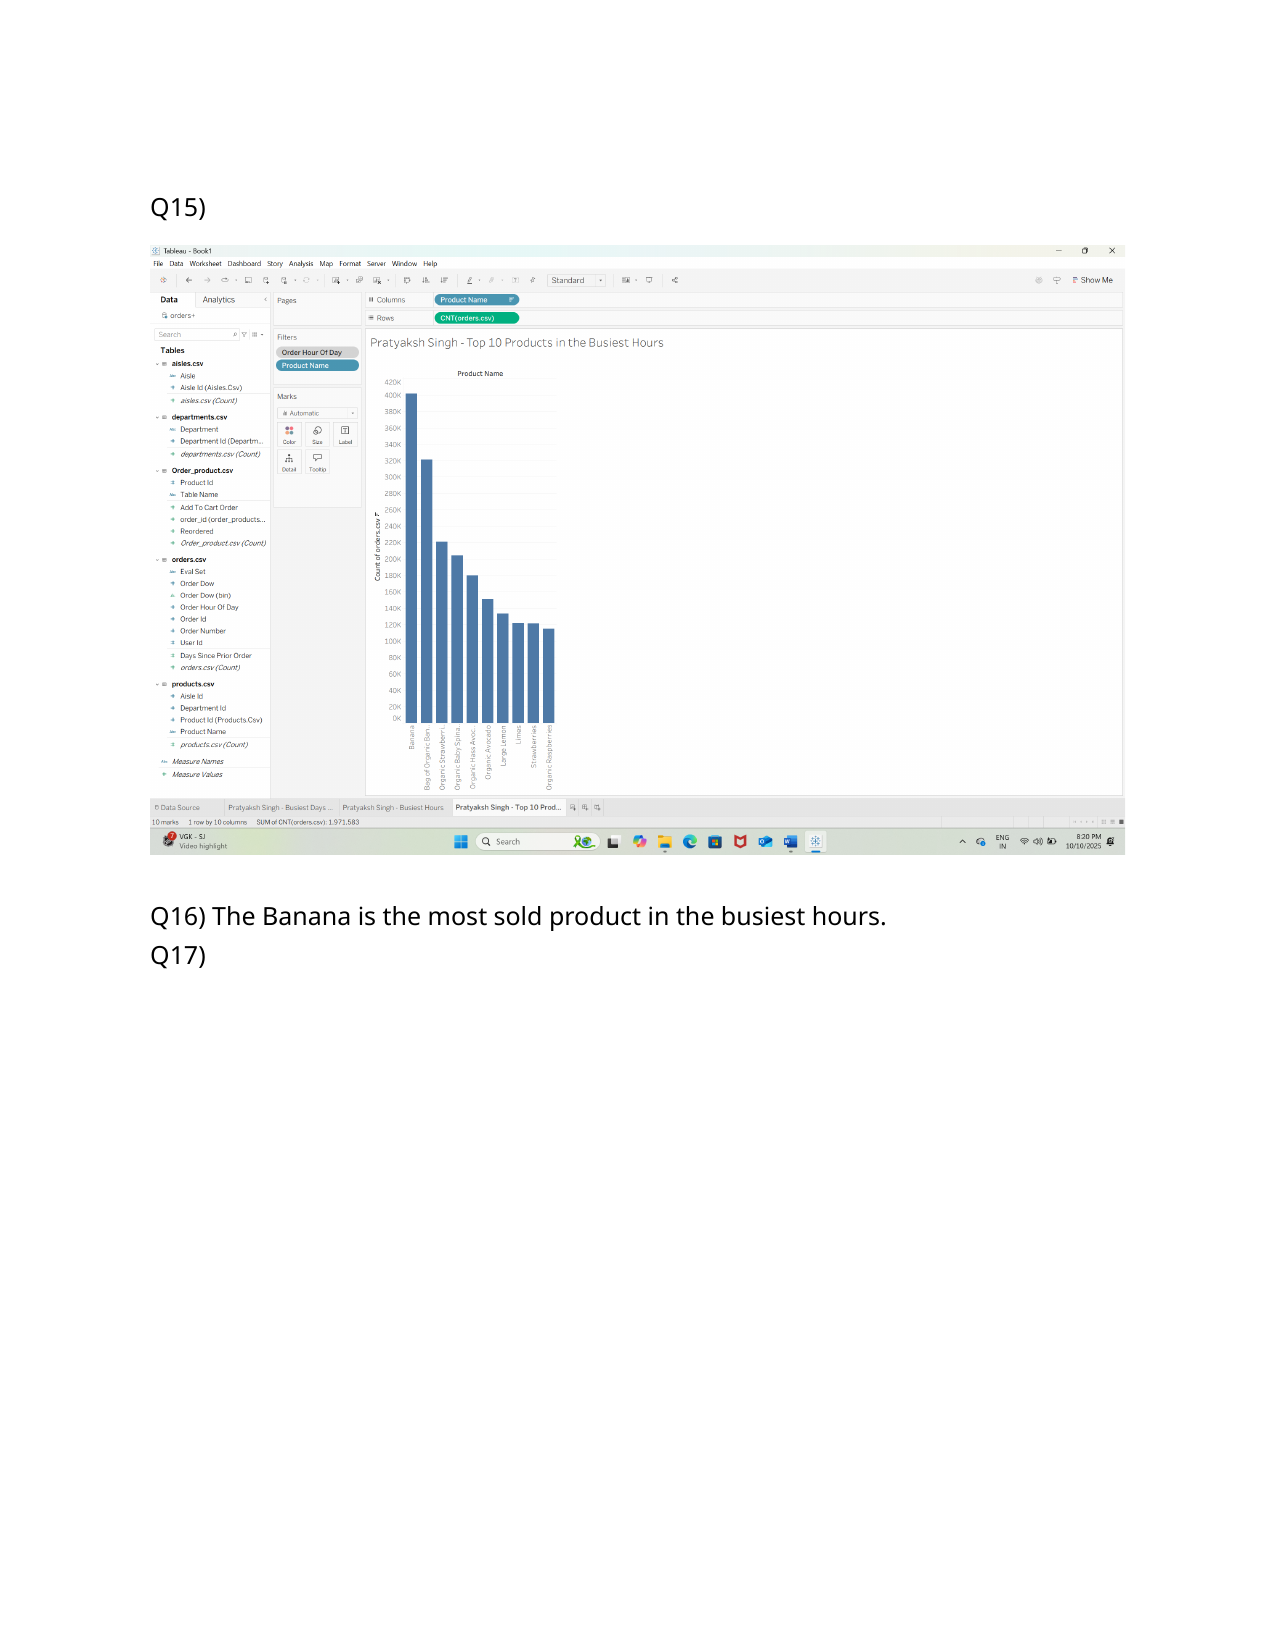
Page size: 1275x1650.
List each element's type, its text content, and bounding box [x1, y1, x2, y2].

text Q)10 Q11) Saturday and Sunday are two busiest days of the week. Q12) Q13) The Top 11 busiest hours are 8,9,10,11,12,13,14,15,16,17,18. Q14) Q15) [150, 150, 1125, 223]
text Q16) The Banana is the most sold product in the busiest hours. Q17) [150, 855, 1125, 972]
picture [150, 245, 1125, 855]
